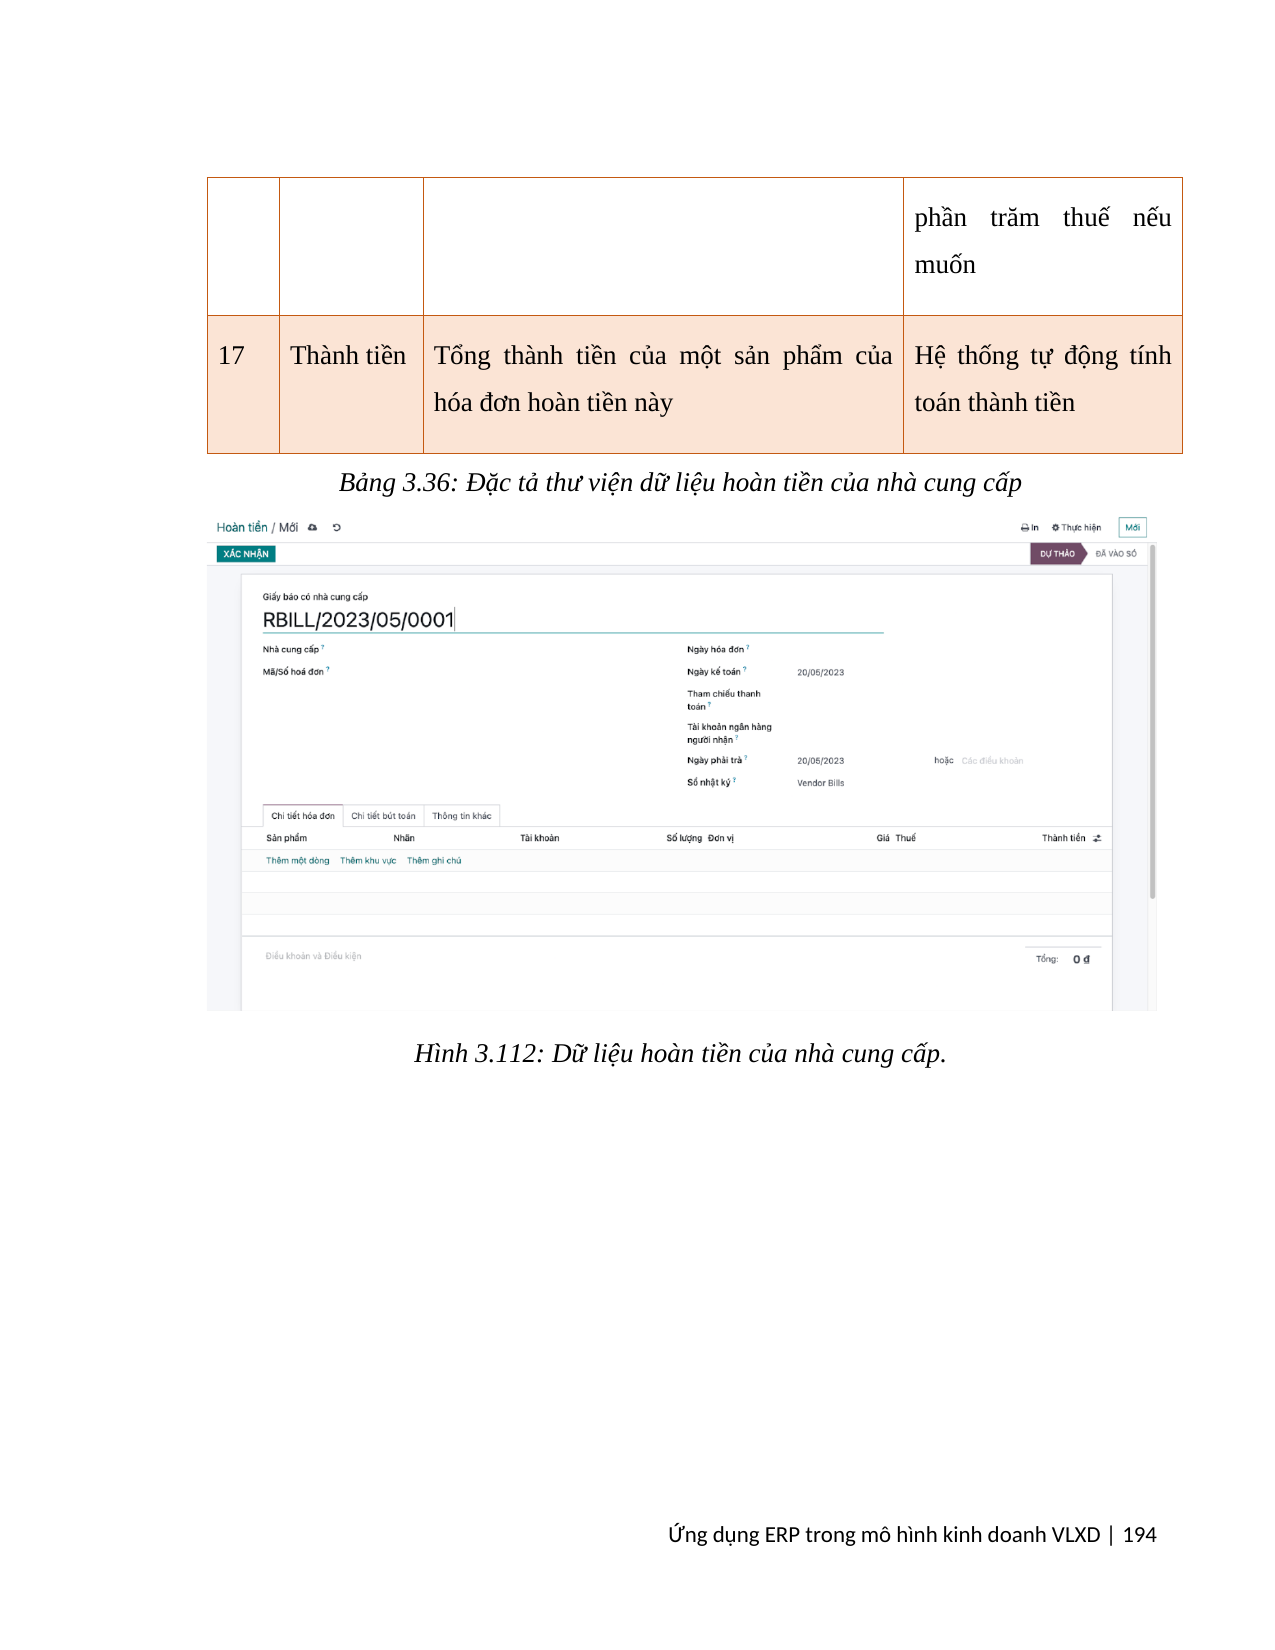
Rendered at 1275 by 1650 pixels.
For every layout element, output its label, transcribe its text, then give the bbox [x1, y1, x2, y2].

picture [206, 512, 1157, 1011]
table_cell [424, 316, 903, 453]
text Bảng 3.36: Đặc tả thư viện dữ liệu hoàn tiền của nhà cung cấp [207, 466, 1157, 497]
text Hình 3.112: Dữ liệu hoàn tiền của nhà cung cấp. [207, 1037, 1157, 1068]
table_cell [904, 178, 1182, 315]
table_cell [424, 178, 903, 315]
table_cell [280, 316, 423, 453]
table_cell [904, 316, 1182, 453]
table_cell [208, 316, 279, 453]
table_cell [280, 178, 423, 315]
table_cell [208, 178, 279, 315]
